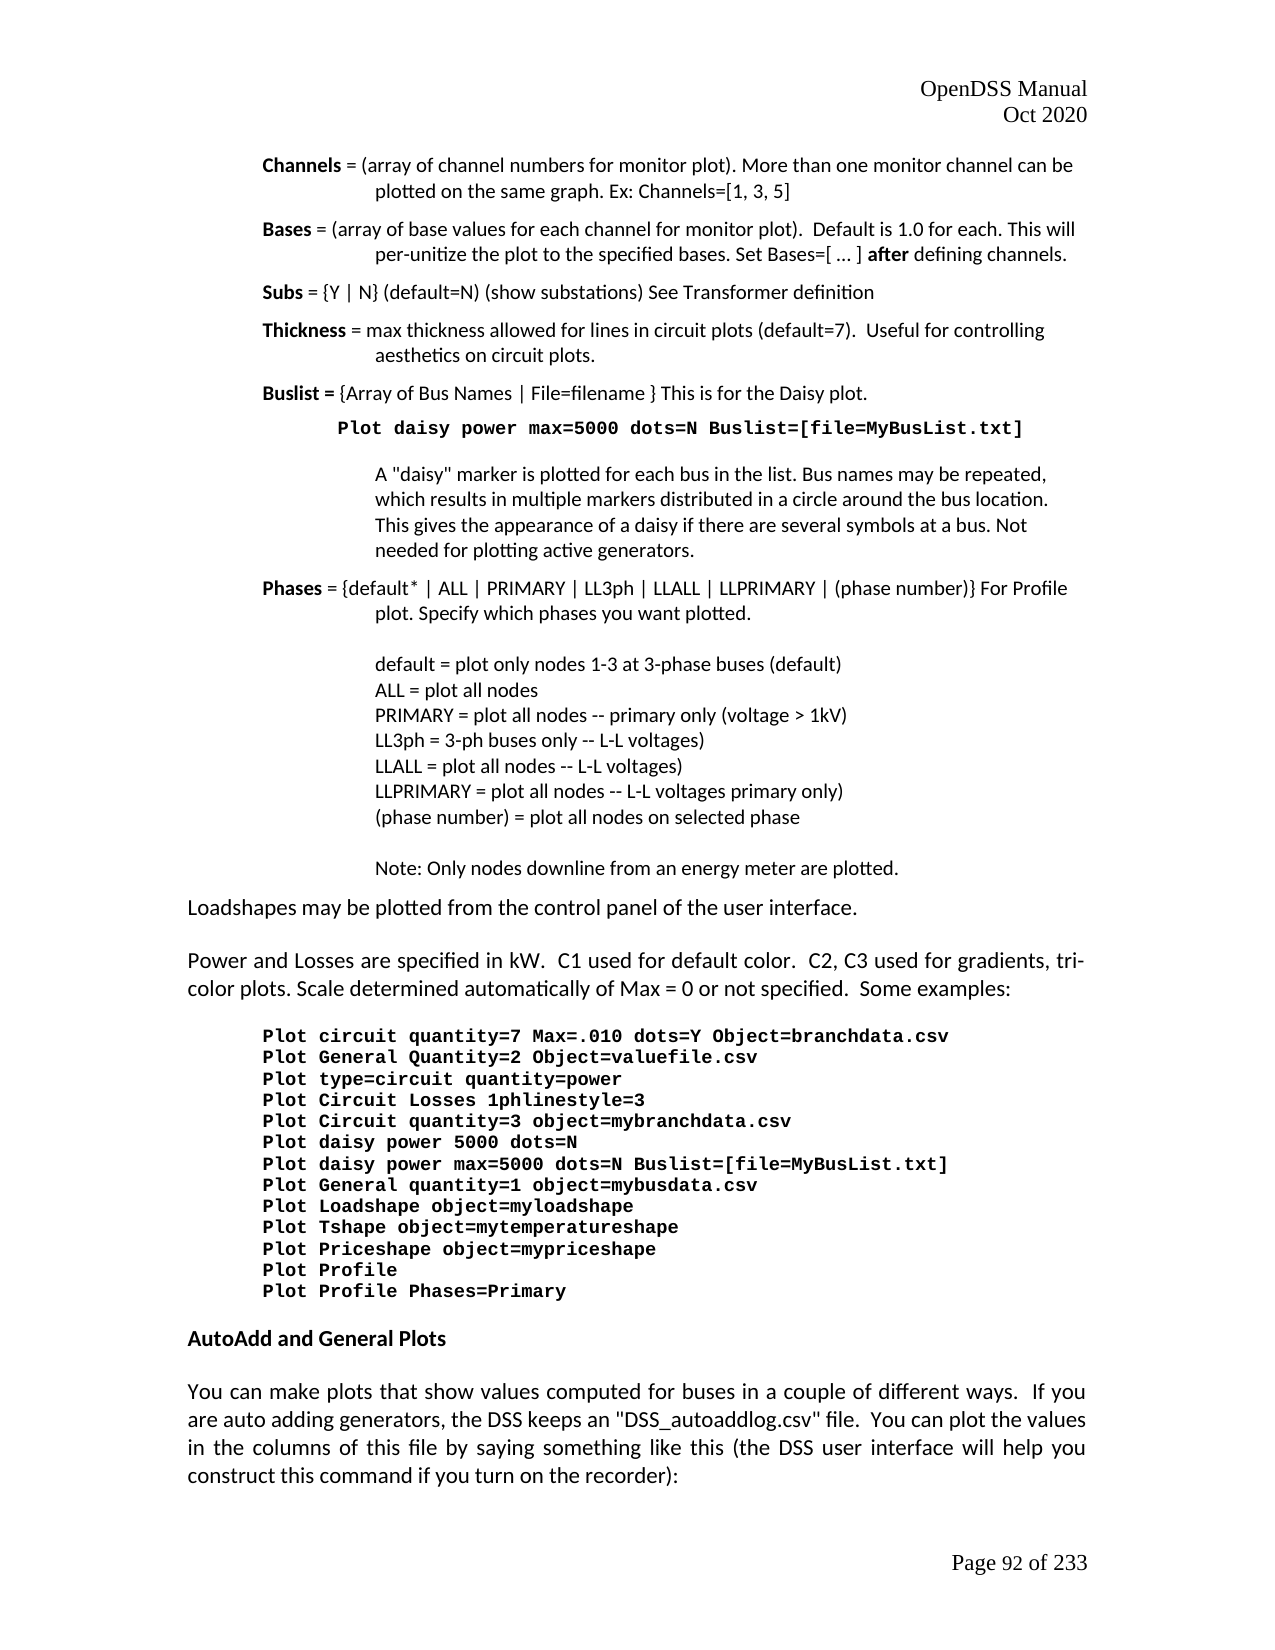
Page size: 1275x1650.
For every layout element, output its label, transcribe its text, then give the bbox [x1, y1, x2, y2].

text Plot Profile Phases=Primary [262, 1282, 1087, 1303]
text You can make plots that show values computed for buses in a couple of different ways. If you are auto adding generators, the DSS keeps an "DSS_autoaddlog.csv" file. You can plot the values in the columns of this file by saying something like this (the DSS user interface will help you construct this command if you turn on the recorder): [187, 1377, 1087, 1489]
text Plot daisy power max=5000 dots=N Buslist=[file=MyBusList.txt] [337, 418, 1087, 440]
text Plot Tshape object=mytemperatureshape [262, 1218, 1087, 1239]
text Plot Priceshape object=mypriceshape [262, 1239, 1087, 1261]
text Plot Loadshape object=myloadshape [262, 1197, 1087, 1218]
text Plot General Quantity=2 Object=valuefile.csv [262, 1048, 1087, 1069]
text Subs = {Y | N} (default=N) (show substations) See Transformer definition [262, 279, 1087, 305]
text Plot Profile [262, 1261, 1087, 1282]
text Plot daisy power 5000 dots=N [262, 1133, 1087, 1154]
text AutoAdd and General Plots [187, 1324, 1087, 1352]
text Plot Circuit Losses 1phlinestyle=3 [262, 1091, 1087, 1112]
text Buslist = {Array of Bus Names | File=filename } This is for the Daisy plot. [262, 381, 1087, 406]
text Phases = {default* | ALL | PRIMARY | LL3ph | LLALL | LLPRIMARY | (phase number)} For Profile plot. Specify which phases you want plotted. default = plot only nodes 1-3 at 3-phase buses (default) ALL = plot all nodes PRIMARY = plot all nodes -- primary only (voltage > 1kV) LL3ph = 3-ph buses only -- L-L voltages) LLALL = plot all nodes -- L-L voltages) LLPRIMARY = plot all nodes -- L-L voltages primary only) (phase number) = plot all nodes on selected phase Note: Only nodes downline from an energy meter are plotted. [262, 575, 1087, 880]
text Channels = (array of channel numbers for monitor plot). More than one monitor channel can be plotted on the same graph. Ex: Channels=[1, 3, 5] [262, 153, 1087, 203]
text Thickness = max thickness allowed for lines in circuit plots (default=7). Useful for controlling aesthetics on circuit plots. [262, 317, 1087, 368]
text A "daisy" marker is plotted for each bus in the list. Bus names may be repeated, which results in multiple markers distributed in a circle around the bus location. This gives the appearance of a daisy if there are several symbols at a bus. Not needed for plotting active generators. [262, 461, 1087, 563]
text Plot Circuit quantity=3 object=mybranchdata.csv [262, 1112, 1087, 1133]
text Power and Losses are specified in kW. C1 used for default color. C2, C3 used for gradients, tri-color plots. Scale determined automatically of Max = 0 or not specified. Some examples: [187, 946, 1087, 1002]
text Bases = (array of base values for each channel for monitor plot). Default is 1.0 for each. This will per-unitize the plot to the specified bases. Set Bases=[ … ] after defining channels. [262, 216, 1087, 267]
text Plot daisy power max=5000 dots=N Buslist=[file=MyBusList.txt] [262, 1154, 1087, 1176]
text Plot type=circuit quantity=power [262, 1069, 1087, 1091]
text Loadshapes may be plotted from the control panel of the user interface. [187, 893, 1087, 921]
text Plot circuit quantity=7 Max=.010 dots=Y Object=branchdata.csv [262, 1027, 1087, 1048]
text Plot General quantity=1 object=mybusdata.csv [262, 1176, 1087, 1197]
